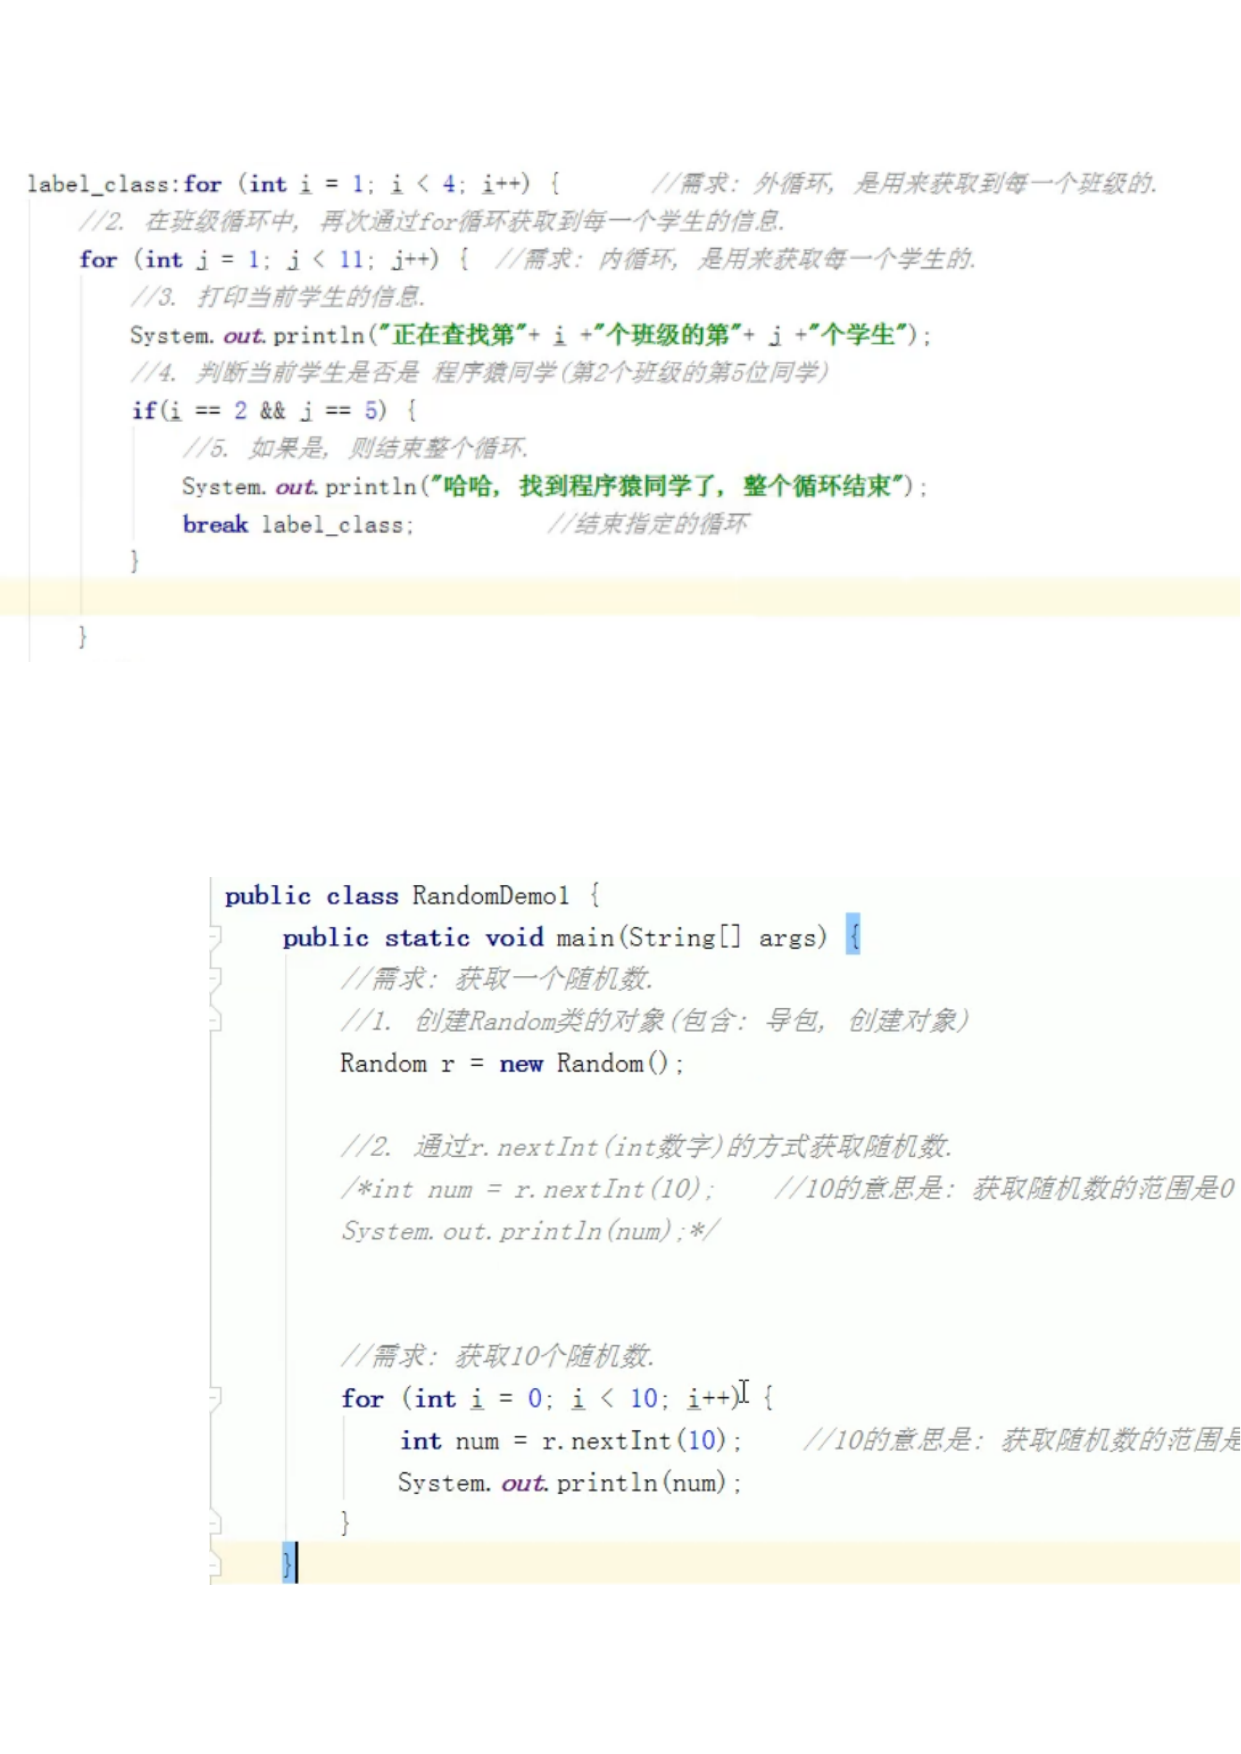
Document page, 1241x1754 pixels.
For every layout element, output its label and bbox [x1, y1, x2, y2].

picture [209, 877, 1241, 1585]
picture [0, 162, 1241, 662]
